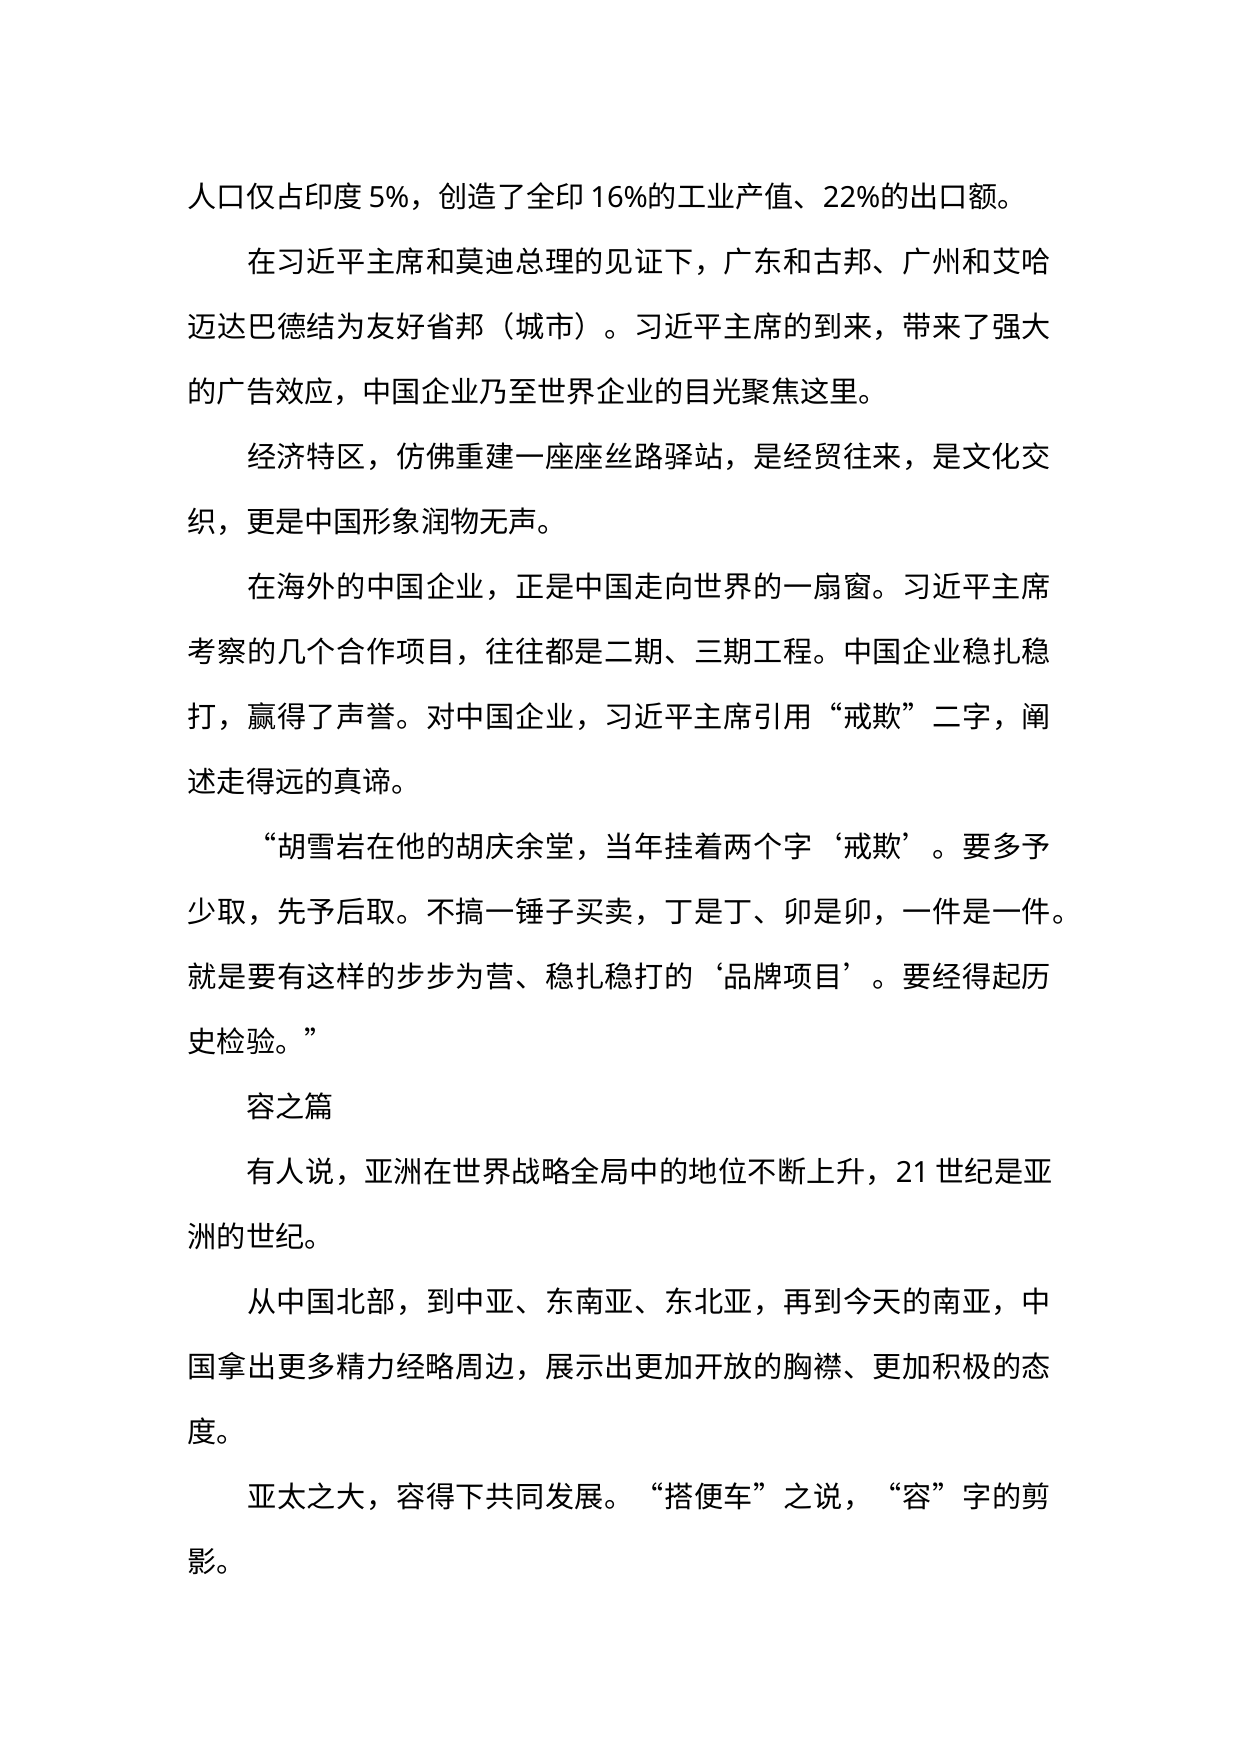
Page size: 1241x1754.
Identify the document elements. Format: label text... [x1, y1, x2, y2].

text 经济特区，仿佛重建一座座丝路驿站，是经贸往来，是文化交织，更是中国形象润物无声。 [187, 422, 1053, 552]
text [187, 162, 1053, 227]
text 有人说，亚洲在世界战略全局中的地位不断上升，21世纪是亚洲的世纪。 [187, 1137, 1053, 1267]
text 在习近平主席和莫迪总理的见证下，广东和古邦、广州和艾哈迈达巴德结为友好省邦（城市）。习近平主席的到来，带来了强大的广告效应，中国企业乃至世界企业的目光聚焦这里。 [187, 227, 1053, 422]
text 容之篇 [187, 1072, 1053, 1137]
text 从中国北部，到中亚、东南亚、东北亚，再到今天的南亚，中国拿出更多精力经略周边，展示出更加开放的胸襟、更加积极的态度。 [187, 1267, 1053, 1462]
text 亚太之大，容得下共同发展。“搭便车”之说，“容”字的剪影。 [187, 1462, 1053, 1592]
text “胡雪岩在他的胡庆余堂，当年挂着两个字‘戒欺’。要多予少取，先予后取。不搞一锤子买卖，丁是丁、卯是卯，一件是一件。就是要有这样的步步为营、稳扎稳打的‘品牌项目’。要经得起历史检验。” [187, 812, 1053, 1072]
text 在海外的中国企业，正是中国走向世界的一扇窗。习近平主席考察的几个合作项目，往往都是二期、三期工程。中国企业稳扎稳打，赢得了声誉。对中国企业，习近平主席引用“戒欺”二字，阐述走得远的真谛。 [187, 552, 1053, 812]
